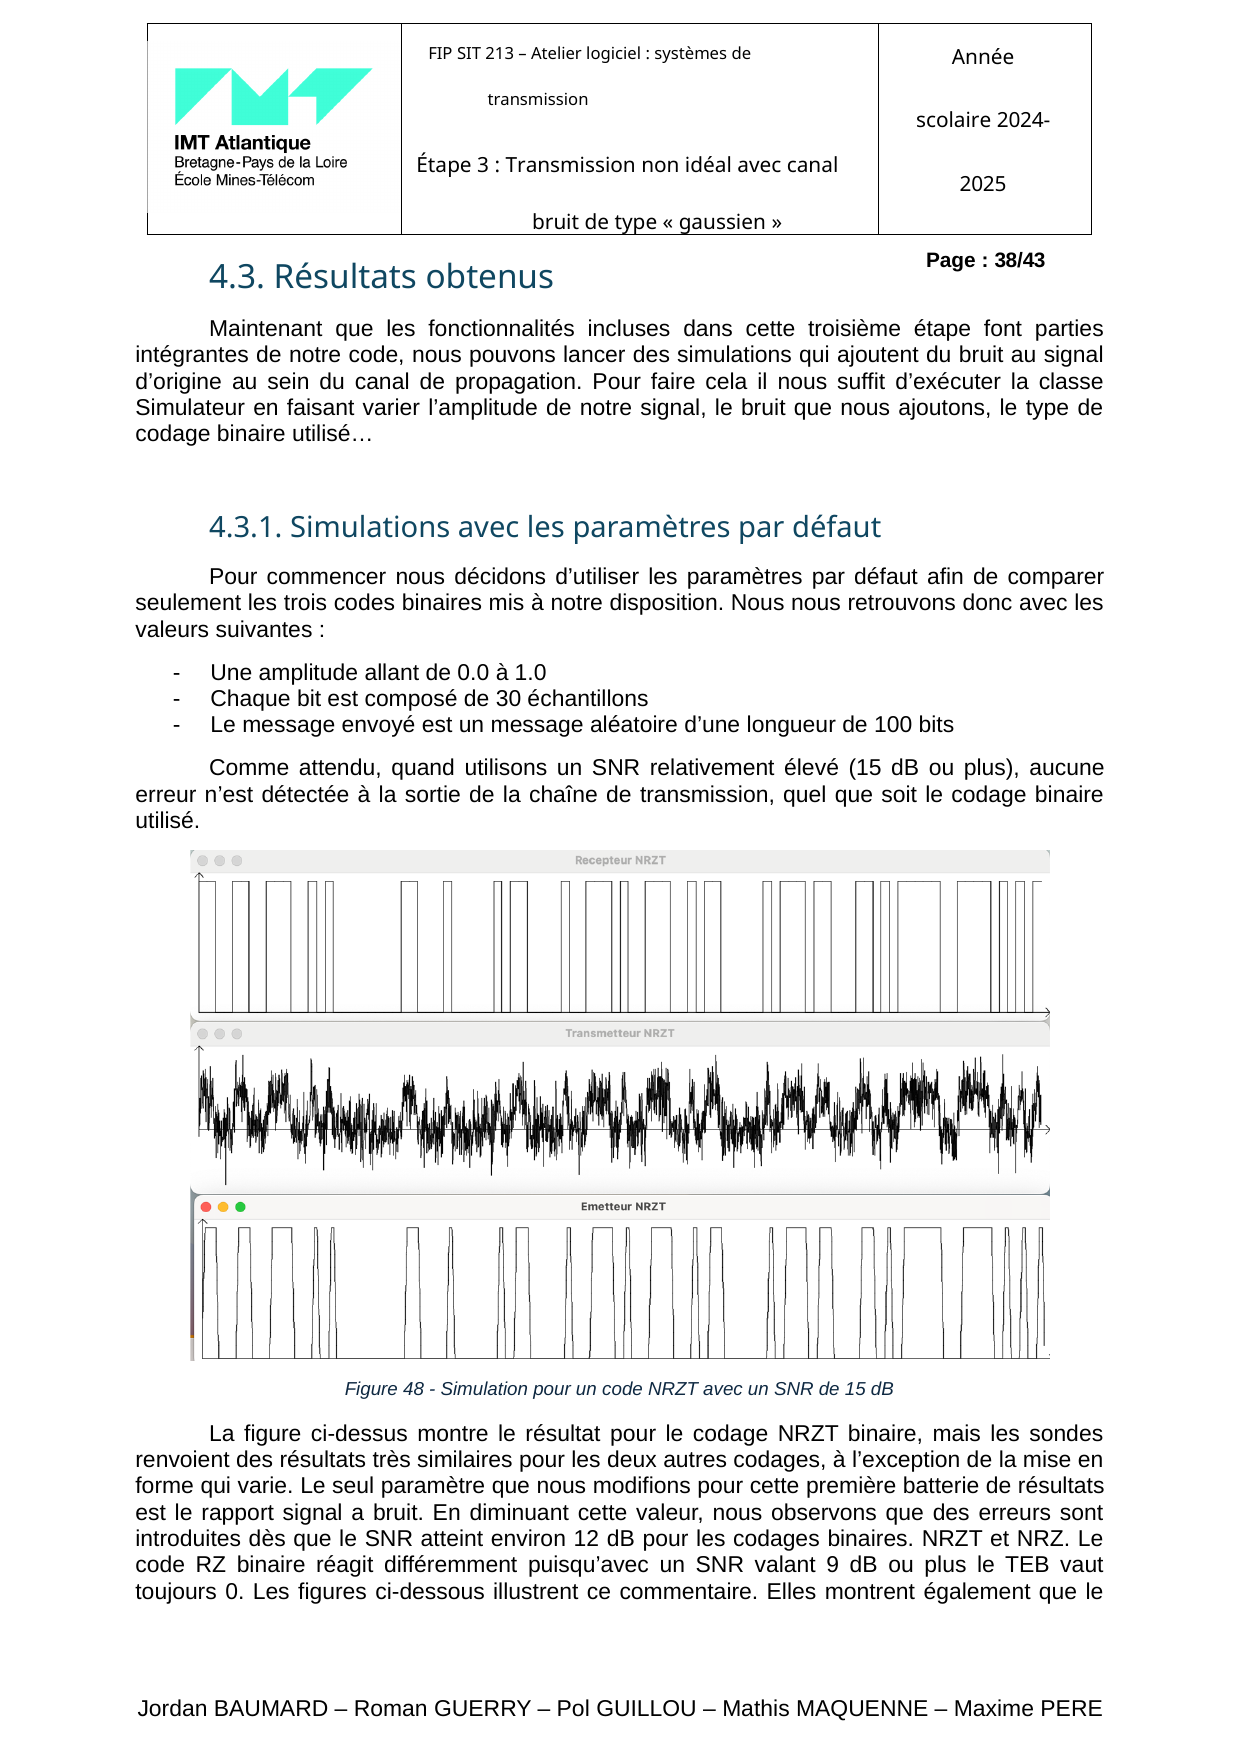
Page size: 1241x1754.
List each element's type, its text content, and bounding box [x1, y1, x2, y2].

picture [147, 41, 401, 213]
text Maintenant que les fonctionnalités incluses dans cette troisième étape font parties intégrantes de notre code, nous pouvons lancer des simulations qui ajoutent du bruit au signal d’origine au sein du canal de propagation. Pour faire cela il nous suffit d’exécuter la classe Simulateur en faisant varier l’amplitude de notre signal, le bruit que nous ajoutons, le type de codage binaire utilisé… [135, 315, 1105, 447]
picture [190, 850, 1050, 1361]
subtitle 4.3.1. Simulations avec les paramètres par défaut [135, 506, 1105, 546]
list Chaque bit est composé de 30 échantillons [173, 685, 1105, 711]
list Le message envoyé est un message aléatoire d’une longueur de 100 bits [173, 711, 1105, 738]
list Une amplitude allant de 0.0 à 1.0 [173, 658, 1105, 685]
text Comme attendu, quand utilisons un SNR relativement élevé (15 dB ou plus), aucune erreur n’est détectée à la sortie de la chaîne de transmission, quel que soit le codage binaire utilisé. [135, 754, 1105, 833]
text Figure 48 - Simulation pour un code NRZT avec un SNR de 15 dB [135, 1377, 1105, 1399]
subtitle 4.3. Résultats obtenus [135, 253, 1105, 298]
text Pour commencer nous décidons d’utiliser les paramètres par défaut afin de comparer seulement les trois codes binaires mis à notre disposition. Nous nous retrouvons donc avec les valeurs suivantes : [135, 563, 1105, 642]
